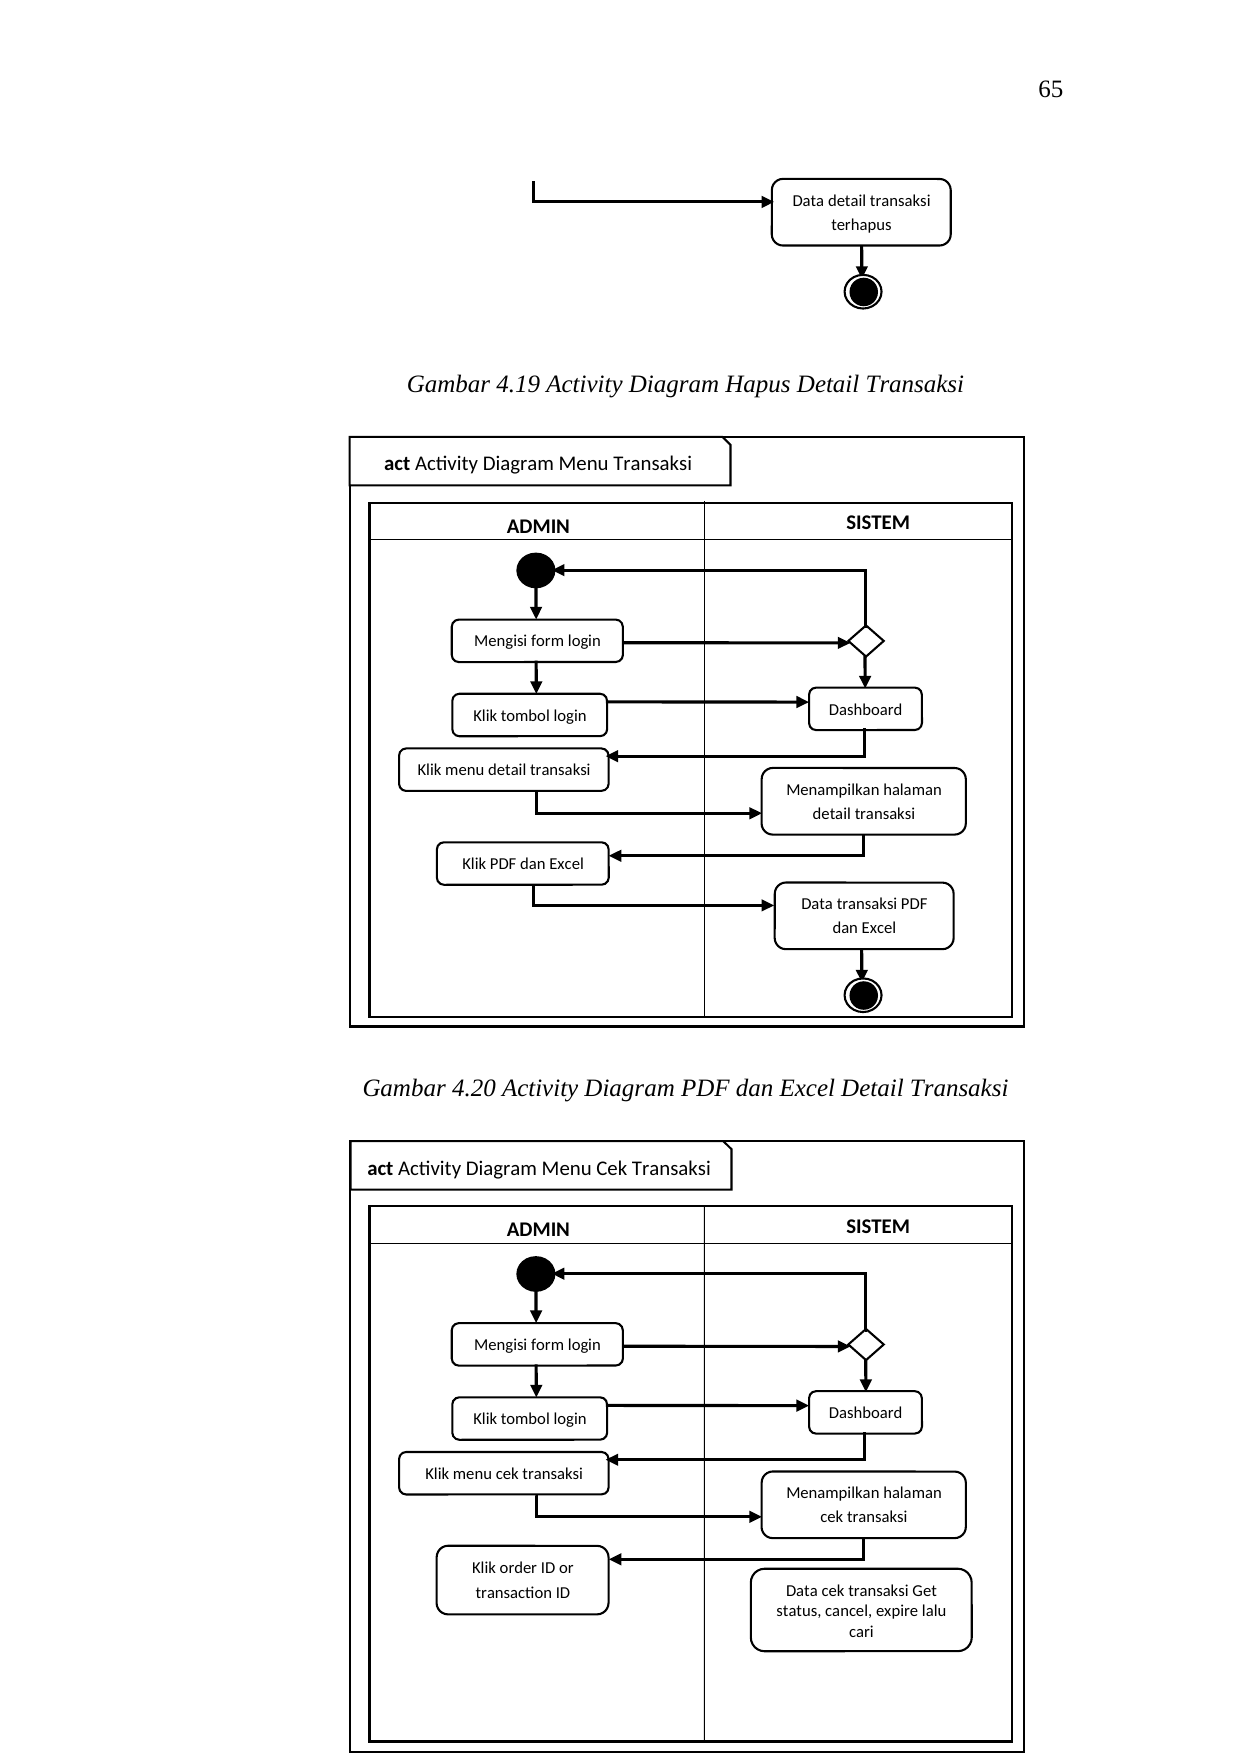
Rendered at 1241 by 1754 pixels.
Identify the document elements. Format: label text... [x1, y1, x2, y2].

text Gambar 4.20 Activity Diagram PDF dan Excel Detail Transaksi [310, 1073, 1063, 1101]
text Gambar 4.19 Activity Diagram Hapus Detail Transaksi [310, 369, 1063, 398]
